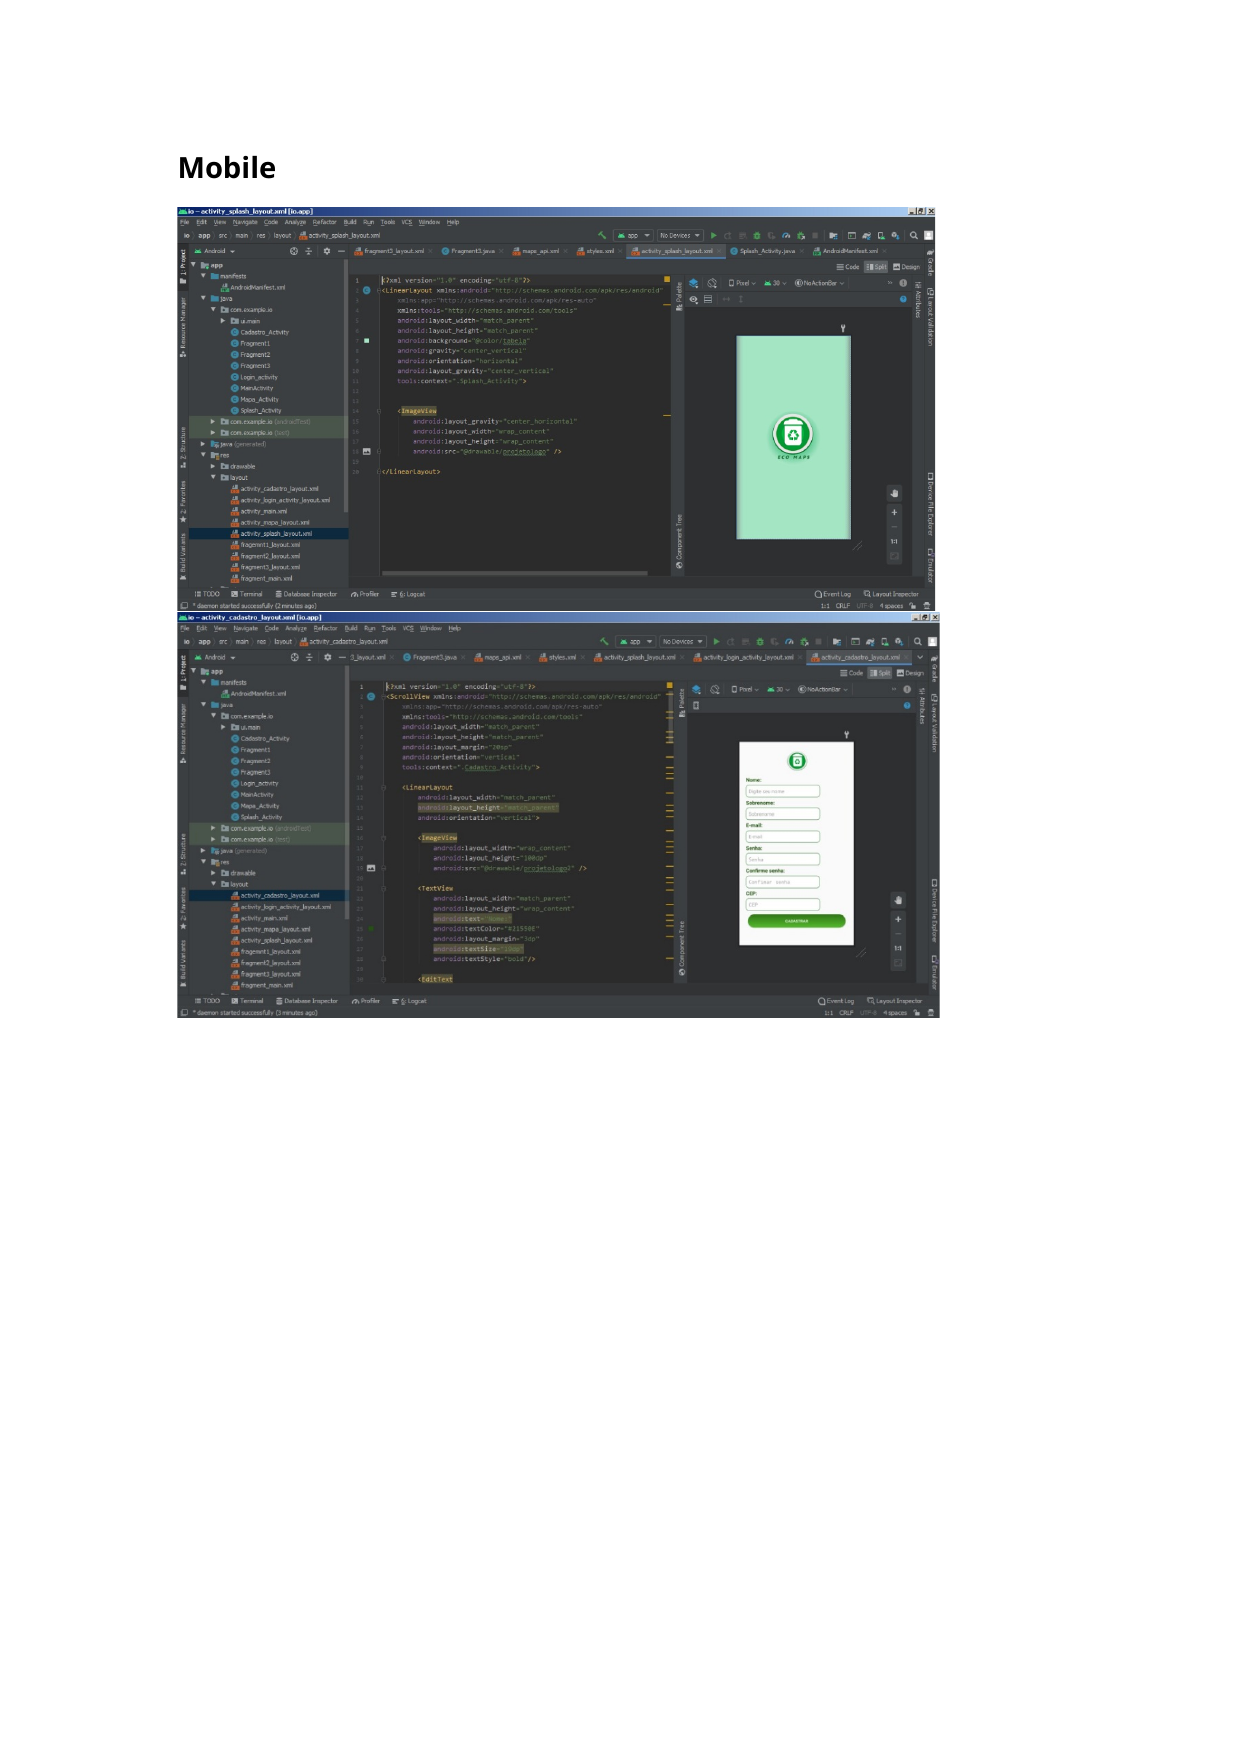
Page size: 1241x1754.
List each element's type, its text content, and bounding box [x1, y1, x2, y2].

picture [177, 612, 940, 1018]
text Mobile [177, 148, 1063, 187]
picture [177, 207, 936, 611]
